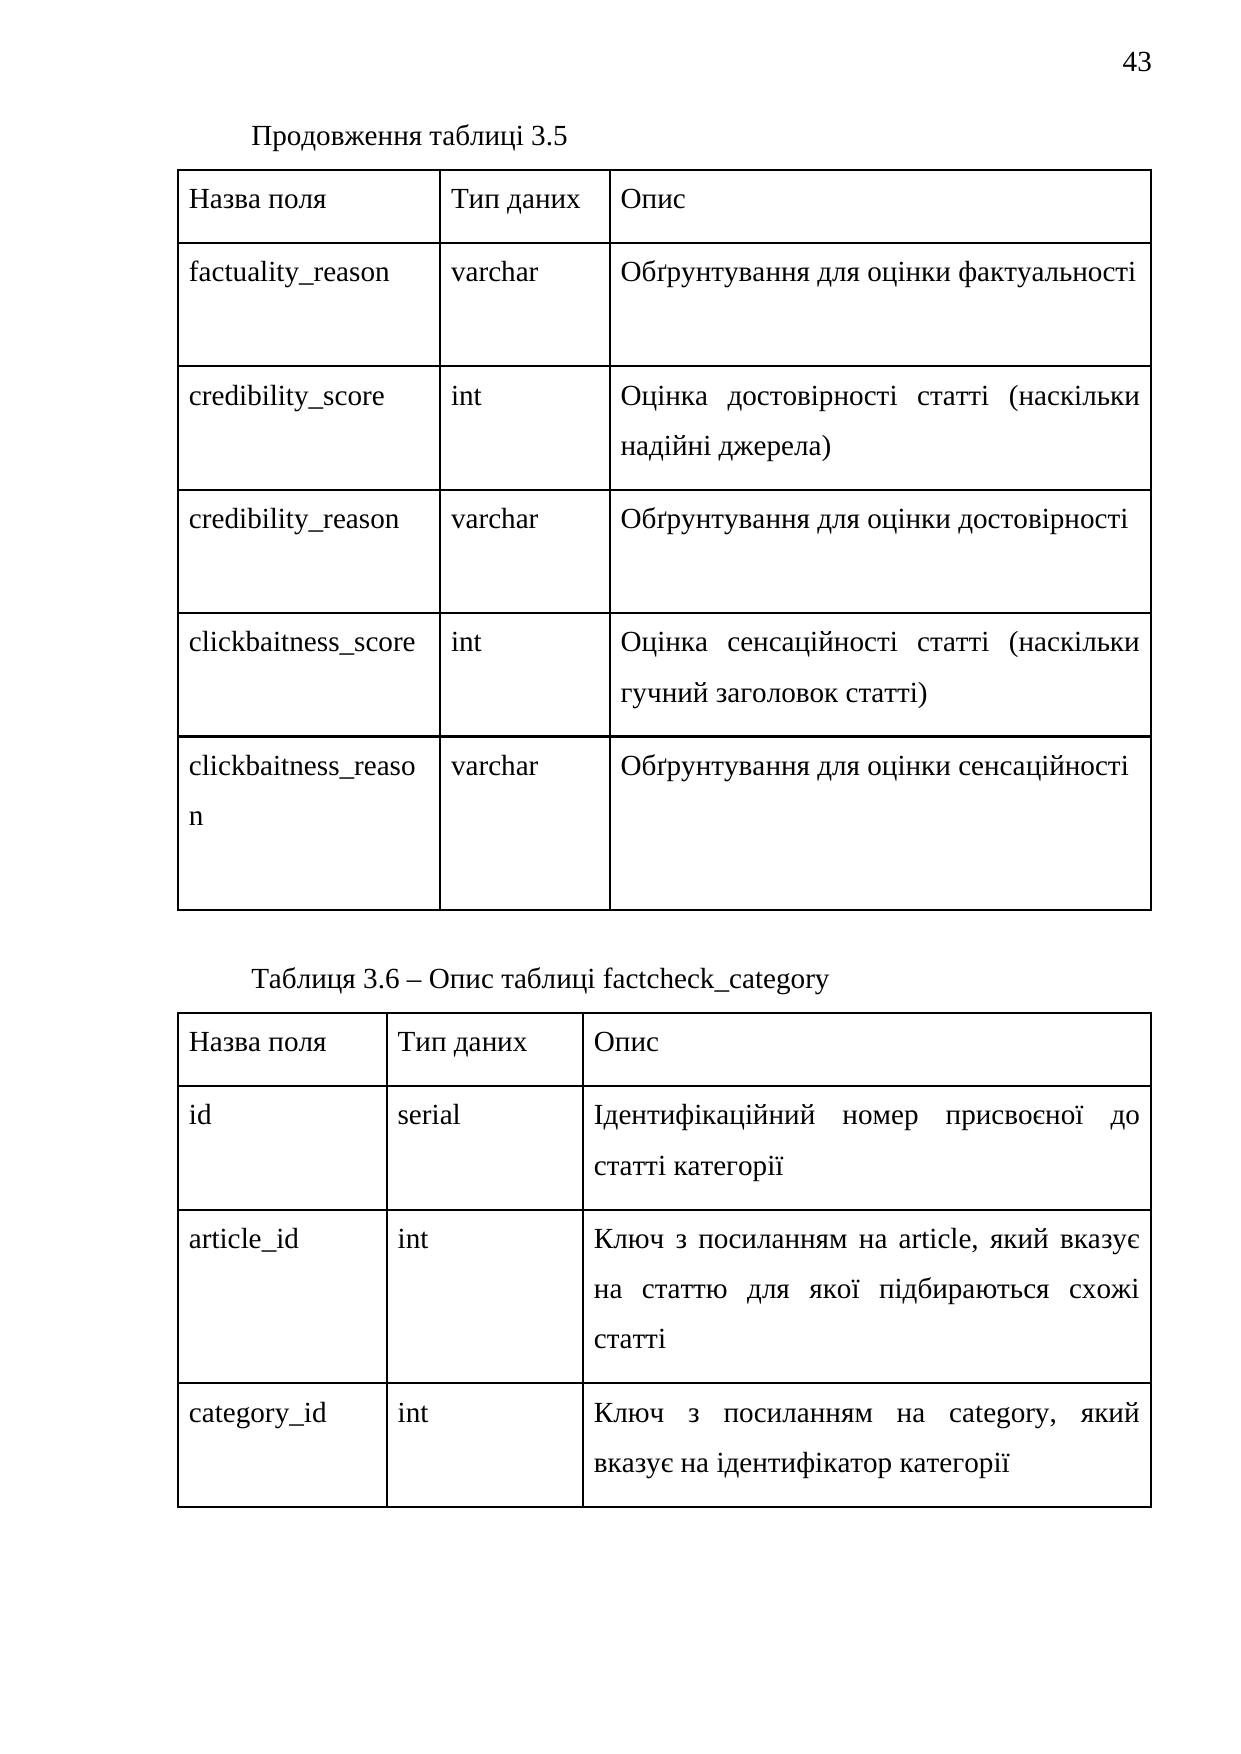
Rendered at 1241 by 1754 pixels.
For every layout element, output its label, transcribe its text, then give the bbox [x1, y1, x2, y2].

table_header Опис [584, 1014, 1150, 1085]
text Продовження таблиці 3.5 [177, 118, 1152, 152]
table_cell article_id [179, 1211, 386, 1382]
table_cell credibility_score [179, 367, 439, 488]
table_cell Обґрунтування для оцінки достовірності [611, 491, 1150, 612]
table_header Назва поля [179, 171, 439, 242]
table_header Тип даних [388, 1014, 582, 1085]
table_cell varchar [441, 244, 609, 365]
table_cell Ключ з посиланням на category, який вказує на ідентифікатор категорії [584, 1384, 1150, 1506]
table_cell clickbaitness_reason [179, 738, 439, 909]
table_cell int [388, 1384, 582, 1506]
table_header Опис [611, 171, 1150, 242]
text Таблиця 3.6 – Опис таблиці factcheck_category [177, 962, 1152, 995]
table_cell serial [388, 1087, 582, 1208]
table_cell Оцінка сенсаційності статті (наскільки гучний заголовок статті) [611, 614, 1150, 735]
table_header Тип даних [441, 171, 609, 242]
table_cell int [441, 367, 609, 488]
table_cell id [179, 1087, 386, 1208]
table_cell clickbaitness_score [179, 614, 439, 735]
table_cell category_id [179, 1384, 386, 1506]
table_cell Ідентифікаційний номер присвоєної до статті категорії [584, 1087, 1150, 1208]
table_cell Оцінка достовірності статті (наскільки надійні джерела) [611, 367, 1150, 488]
table_header Назва поля [179, 1014, 386, 1085]
table_cell int [388, 1211, 582, 1382]
table_cell varchar [441, 491, 609, 612]
table_cell int [441, 614, 609, 735]
table_cell credibility_reason [179, 491, 439, 612]
table_cell Ключ з посиланням на article, який вказує на статтю для якої підбираються схожі статті [584, 1211, 1150, 1382]
table_cell factuality_reason [179, 244, 439, 365]
table_cell Обґрунтування для оцінки сенсаційності [611, 738, 1150, 909]
table_cell Обґрунтування для оцінки фактуальності [611, 244, 1150, 365]
table_cell varchar [441, 738, 609, 909]
